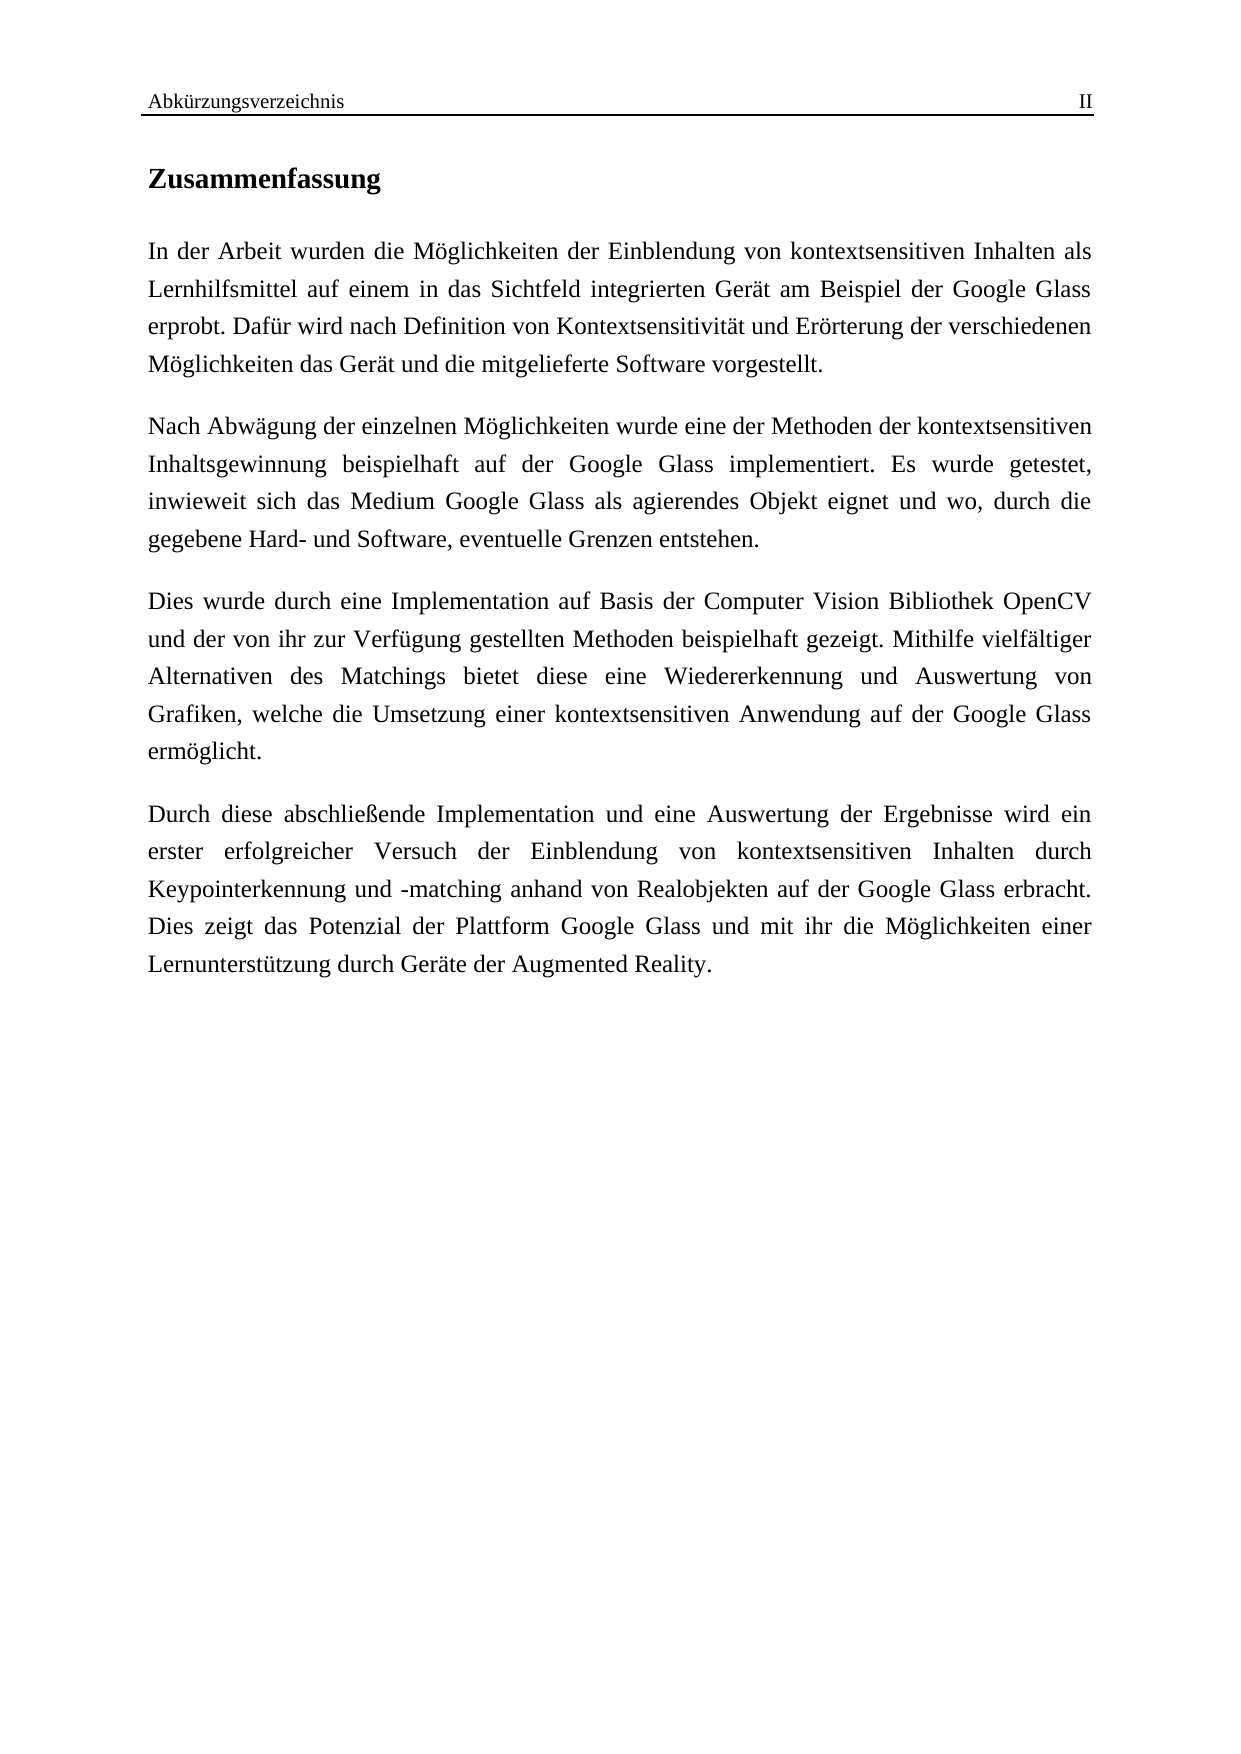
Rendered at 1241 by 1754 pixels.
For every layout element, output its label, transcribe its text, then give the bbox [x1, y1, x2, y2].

text Nach Abwägung der einzelnen Möglichkeiten wurde eine der Methoden der kontextsensitiven Inhaltsgewinnung beispielhaft auf der Google Glass implementiert. Es wurde getestet, inwieweit sich das Medium Google Glass als agierendes Objekt eignet und wo, durch die gegebene Hard- und Software, eventuelle Grenzen entstehen. [148, 403, 1093, 553]
text In der Arbeit wurden die Möglichkeiten der Einblendung von kontextsensitiven Inhalten als Lernhilfsmittel auf einem in das Sichtfeld integrierten Gerät am Beispiel der Google Glass erprobt. Dafür wird nach Definition von Kontextsensitivität und Erörterung der verschiedenen Möglichkeiten das Gerät und die mitgelieferte Software vorgestellt. [148, 228, 1093, 378]
text Durch diese abschließende Implementation und eine Auswertung der Ergebnisse wird ein erster erfolgreicher Versuch der Einblendung von kontextsensitiven Inhalten durch Keypointerkennung und -matching anhand von Realobjekten auf der Google Glass erbracht. Dies zeigt das Potenzial der Plattform Google Glass und mit ihr die Möglichkeiten einer Lernunterstützung durch Geräte der Augmented Reality. [148, 790, 1093, 978]
subtitle Zusammenfassung [148, 161, 1093, 194]
text Dies wurde durch eine Implementation auf Basis der Computer Vision Bibliothek OpenCV und der von ihr zur Verfügung gestellten Methoden beispielhaft gezeigt. Mithilfe vielfältiger Alternativen des Matchings bietet diese eine Wiedererkennung und Auswertung von Grafiken, welche die Umsetzung einer kontextsensitiven Anwendung auf der Google Glass ermöglicht. [148, 578, 1093, 765]
